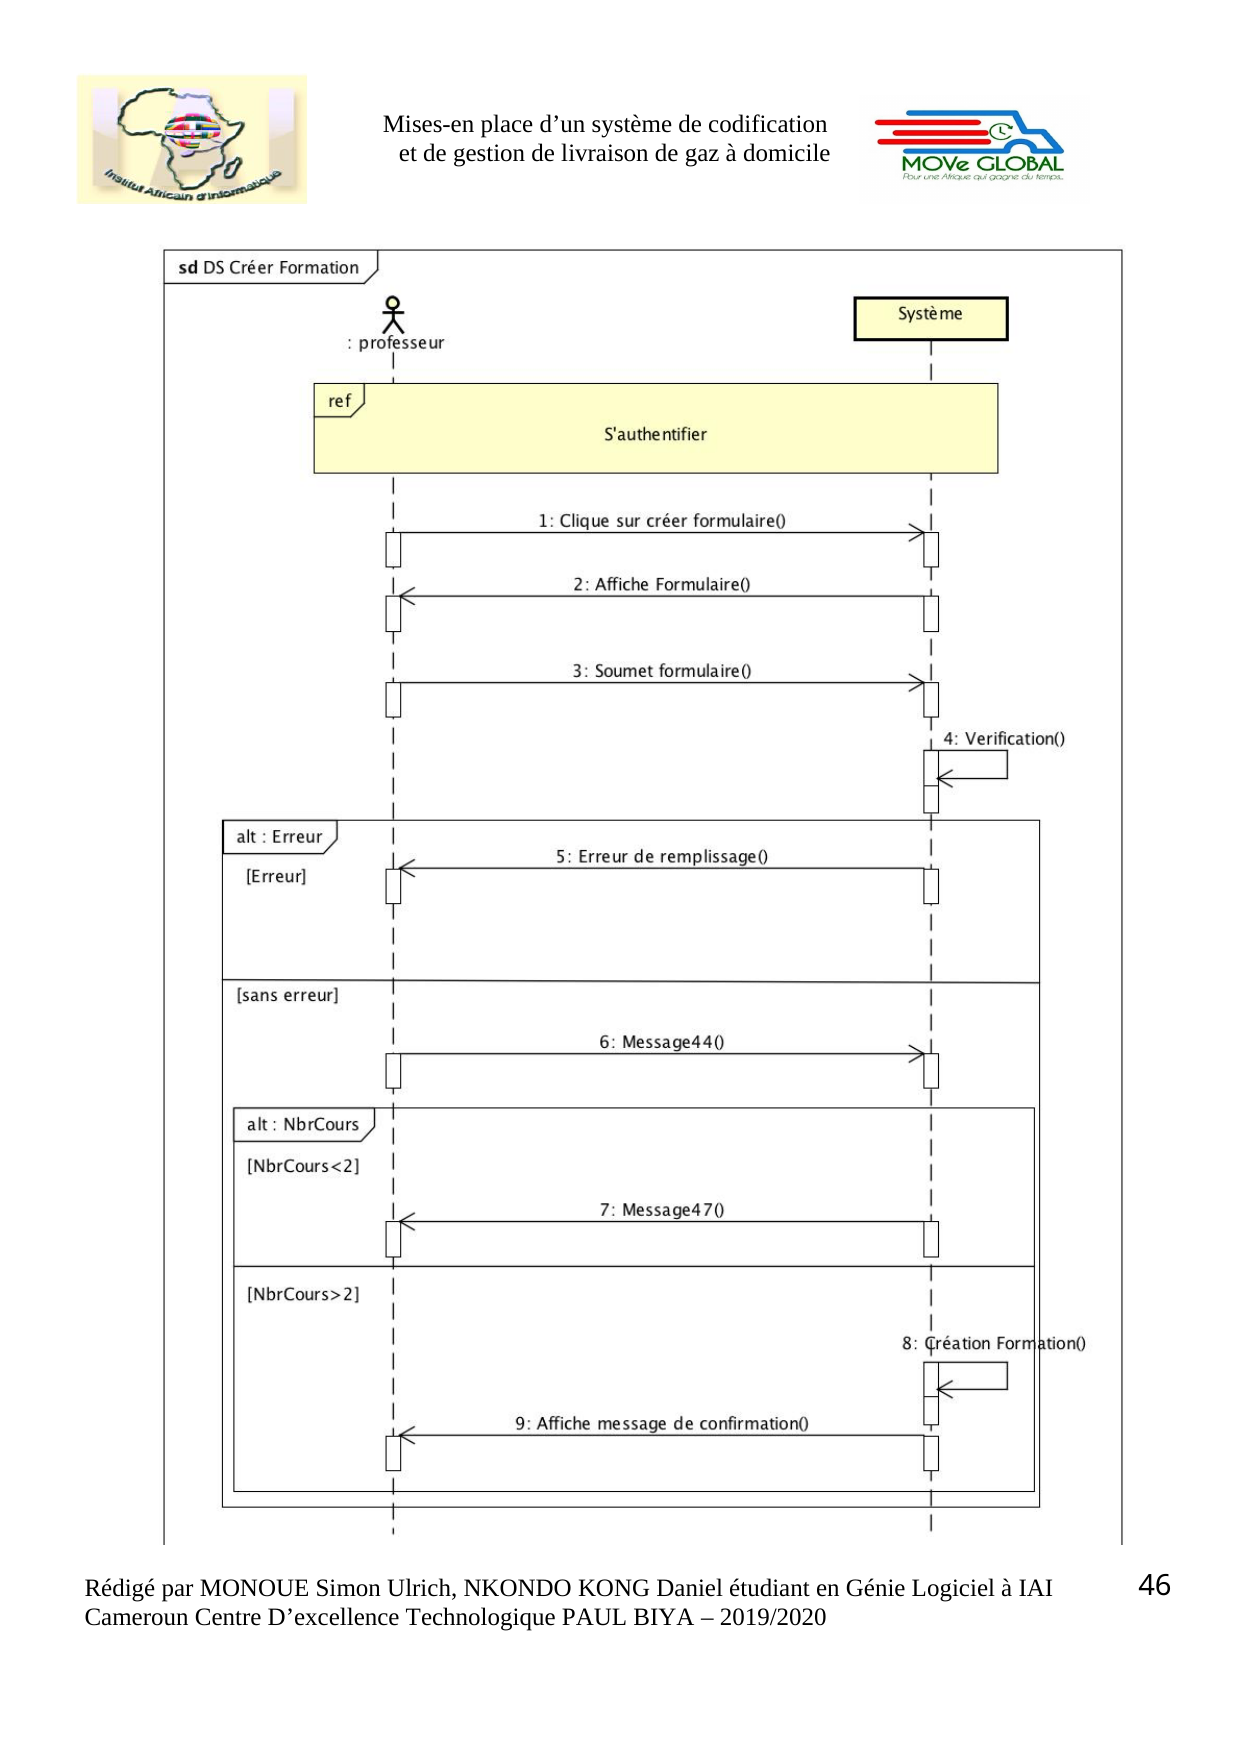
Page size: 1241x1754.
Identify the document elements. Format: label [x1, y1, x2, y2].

picture [859, 95, 1091, 204]
picture [150, 237, 1135, 1545]
